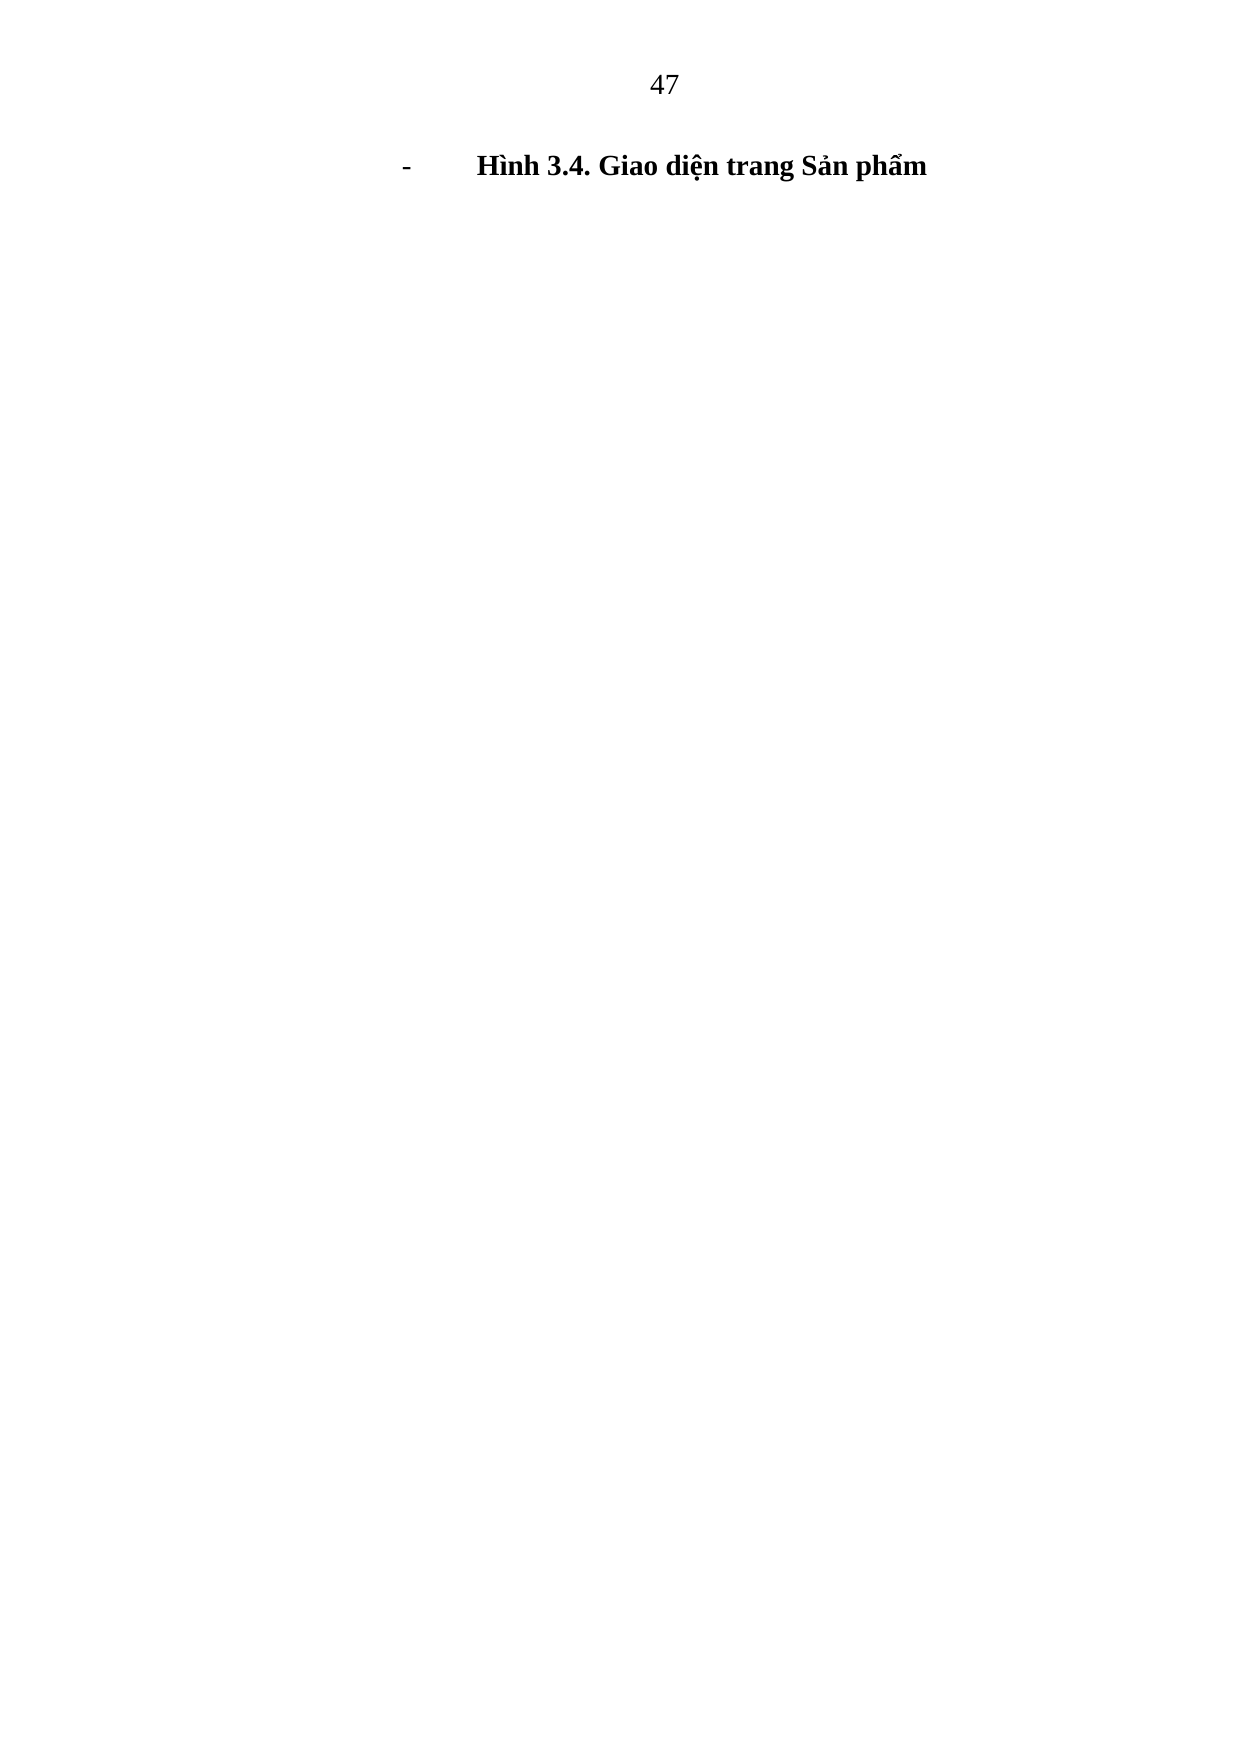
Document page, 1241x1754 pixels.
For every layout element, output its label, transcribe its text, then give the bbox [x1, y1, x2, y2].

subtitle Hình 3.4. Giao diện trang Sản phẩm [207, 148, 1122, 181]
